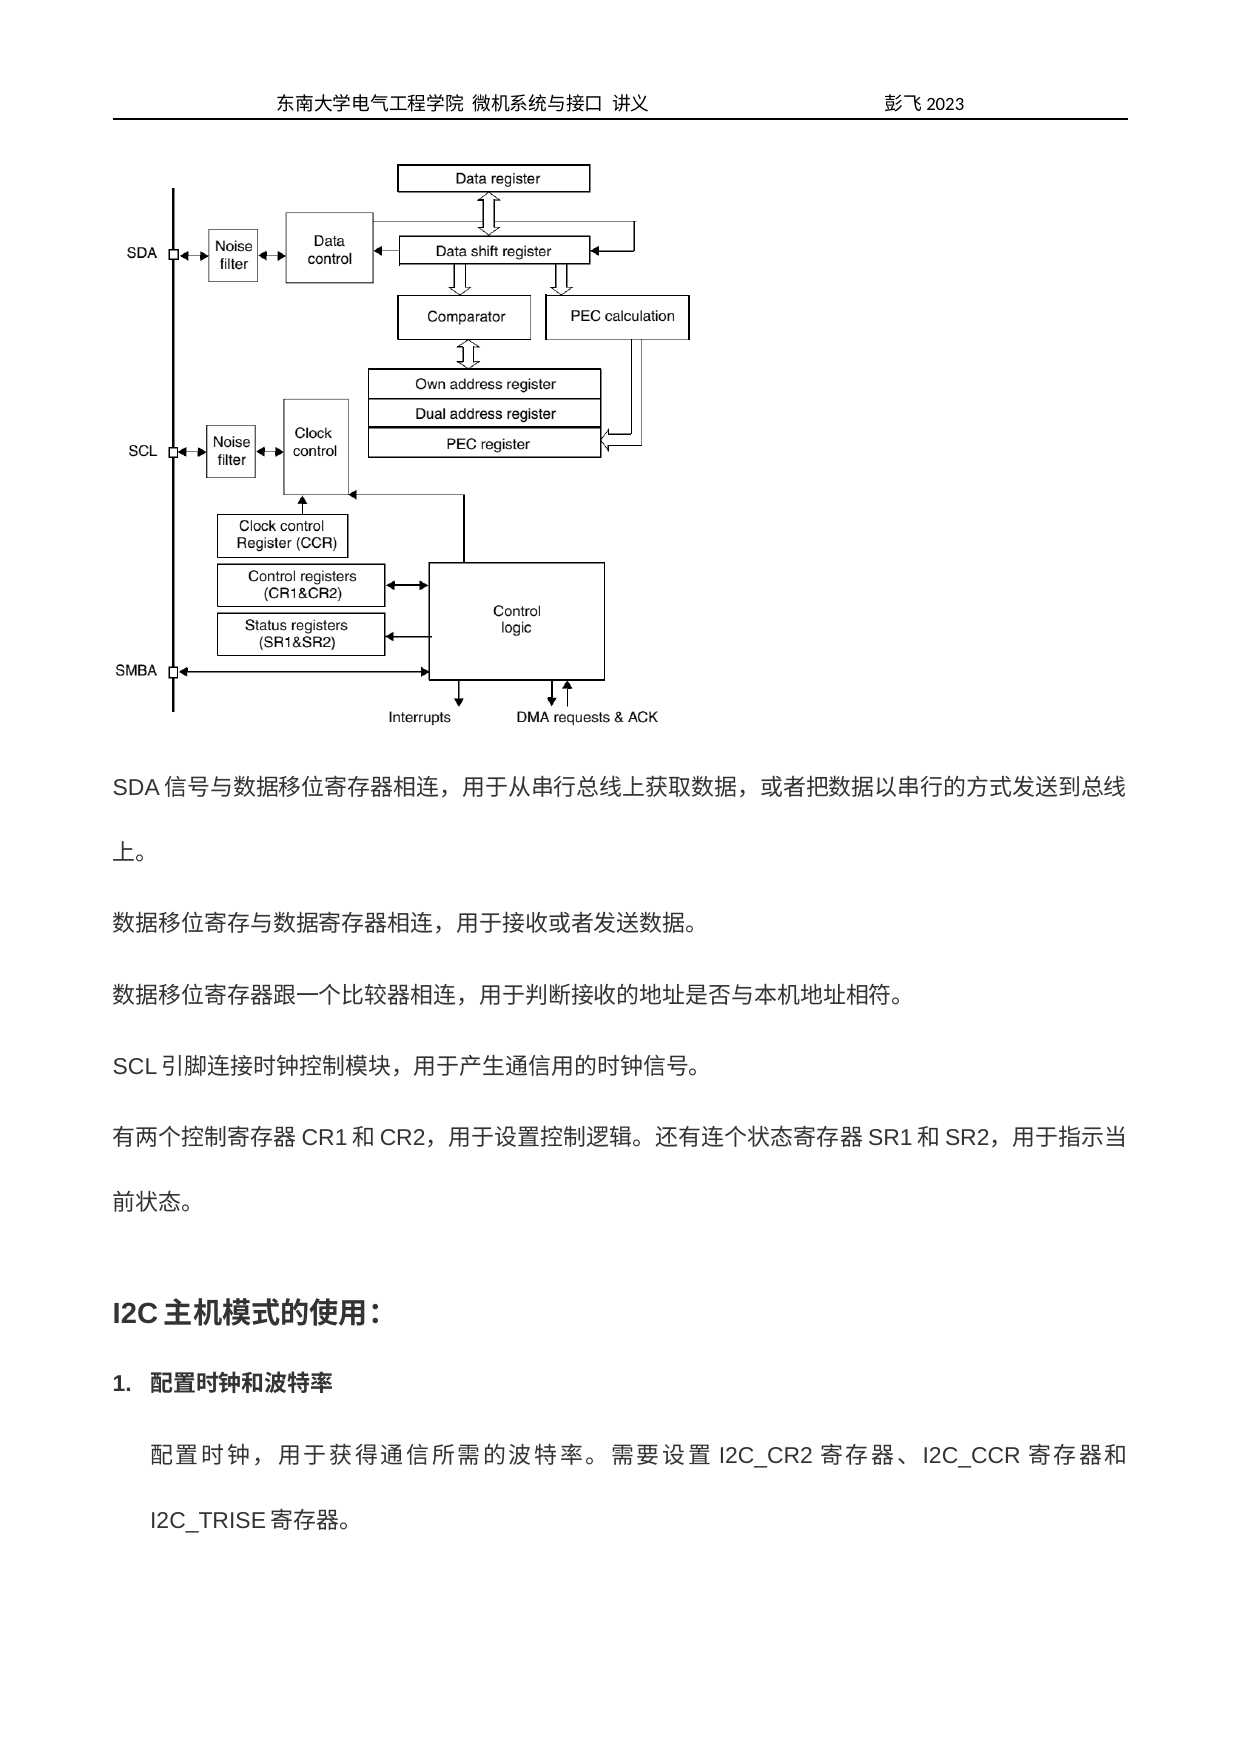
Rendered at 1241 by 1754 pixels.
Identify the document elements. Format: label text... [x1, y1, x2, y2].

text SCL引脚连接时钟控制模块，用于产生通信用的时钟信号。 [112, 1032, 1128, 1097]
list 配置时钟，用于获得通信所需的波特率。需要设置I2C_CR2寄存器、I2C_CCR寄存器和I2C_TRISE寄存器。 [150, 1421, 1128, 1551]
text SDA信号与数据移位寄存器相连，用于从串行总线上获取数据，或者把数据以串行的方式发送到总线上。 [112, 753, 1128, 883]
text 有两个控制寄存器CR1和CR2，用于设置控制逻辑。还有连个状态寄存器SR1和SR2，用于指示当前状态。 [112, 1103, 1128, 1233]
list 配置时钟和波特率 [112, 1349, 1128, 1414]
text I2C主机模式的使用： [112, 1278, 1128, 1343]
picture [112, 162, 693, 727]
text 数据移位寄存与数据寄存器相连，用于接收或者发送数据。 [112, 889, 1128, 954]
text 数据移位寄存器跟一个比较器相连，用于判断接收的地址是否与本机地址相符。 [112, 961, 1128, 1026]
